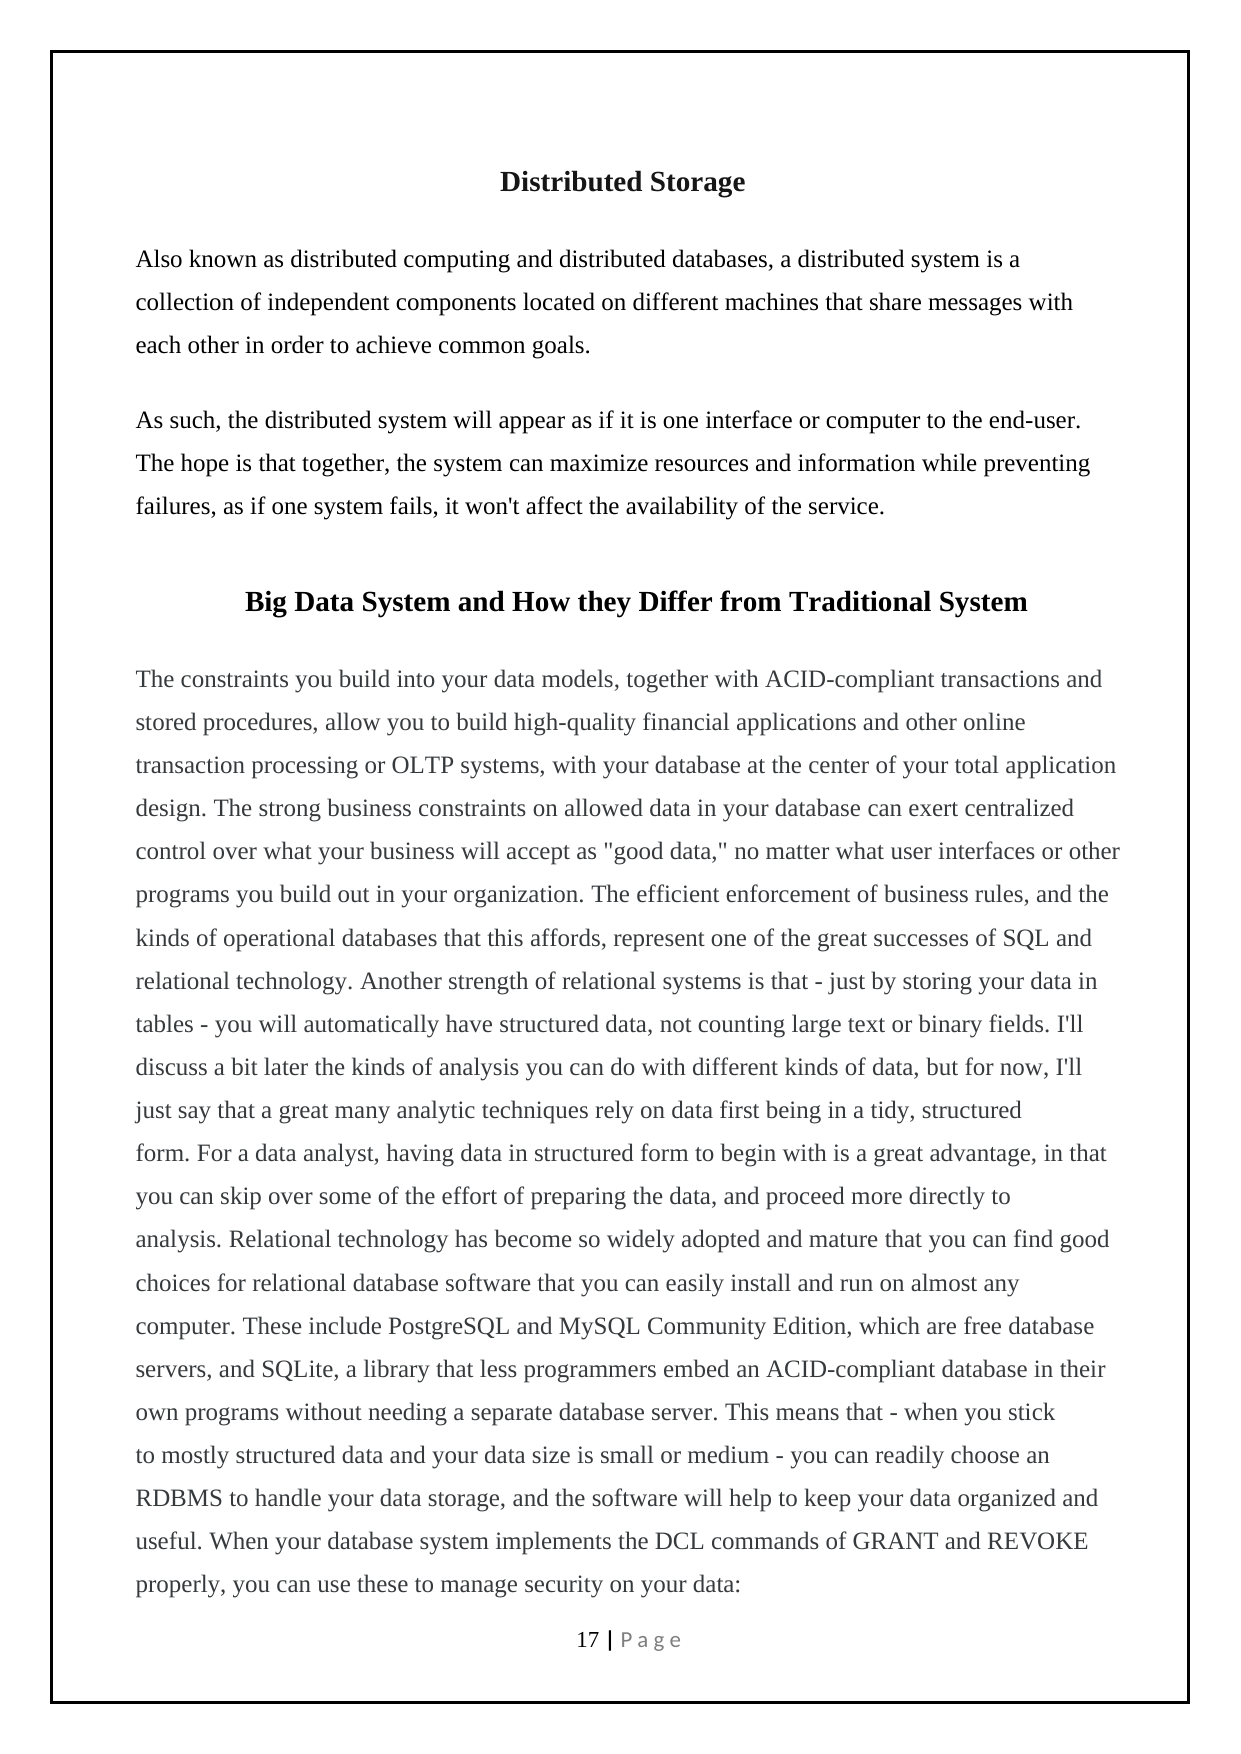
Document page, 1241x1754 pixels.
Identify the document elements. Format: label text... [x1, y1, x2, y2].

text As such, the distributed system will appear as if it is one interface or computer to the end-user. The hope is that together, the system can maximize resources and information while preventing failures, as if one system fails, it won't affect the availability of the service. [135, 405, 1121, 520]
text Big Data System and How they Differ from Traditional System [135, 584, 1121, 618]
text Distributed Storage [135, 164, 1121, 198]
text The constraints you build into your data models, together with ACID-compliant transactions and stored procedures, allow you to build high-quality financial applications and other online transaction processing or OLTP systems, with your database at the center of your total application design. The strong business constraints on allowed data in your database can exert centralized control over what your business will accept as "good data," no matter what user interfaces or other programs you build out in your organization. The efficient enforcement of business rules, and the kinds of operational databases that this affords, represent one of the great successes of SQL and relational technology. Another strength of relational systems is that - just by storing your data in tables - you will automatically have structured data, not counting large text or binary fields. I'll discuss a bit later the kinds of analysis you can do with different kinds of data, but for now, I'll just say that a great many analytic techniques rely on data first being in a tidy, structured form. For a data analyst, having data in structured form to begin with is a great advantage, in that you can skip over some of the effort of preparing the data, and proceed more directly to analysis. Relational technology has become so widely adopted and mature that you can find good choices for relational database software that you can easily install and run on almost any computer. These include PostgreSQL and MySQL Community Edition, which are free database servers, and SQLite, a library that less programmers embed an ACID-compliant database in their own programs without needing a separate database server. This means that - when you stick to mostly structured data and your data size is small or medium - you can readily choose an RDBMS to handle your data storage, and the software will help to keep your data organized and useful. When your database system implements the DCL commands of GRANT and REVOKE properly, you can use these to manage security on your data: [135, 664, 1121, 1598]
text Also known as distributed computing and distributed databases, a distributed system is a collection of independent components located on different machines that share messages with each other in order to achieve common goals. [135, 244, 1121, 359]
